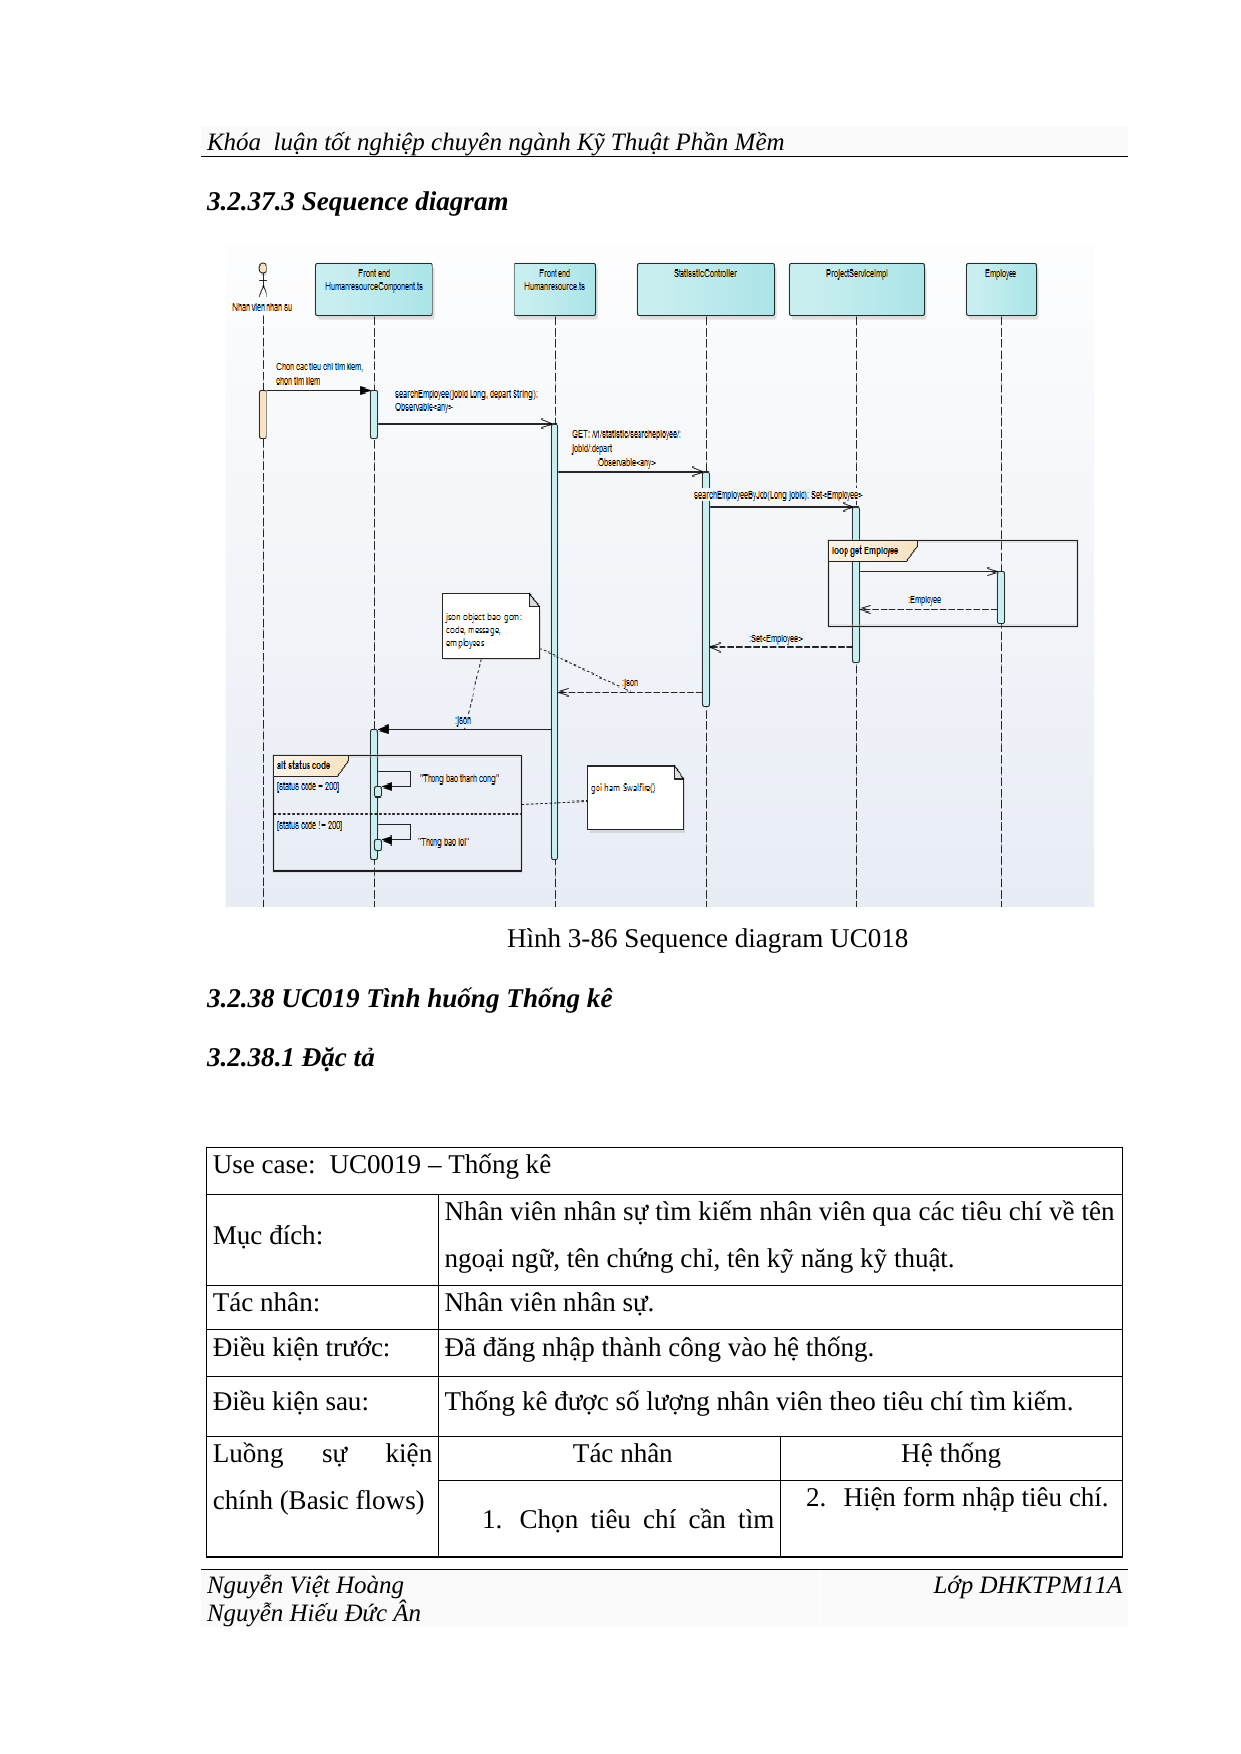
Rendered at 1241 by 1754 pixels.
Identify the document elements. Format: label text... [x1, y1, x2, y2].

table_cell Nhân viên nhân sự tìm kiếm nhân viên qua các tiêu chí về tên ngoại ngữ, tên chứng chỉ, tên kỹ năng kỹ thuật. [439, 1195, 1122, 1285]
table_cell Điều kiện sau: [207, 1377, 438, 1436]
table_cell Điều kiện trước: [207, 1330, 438, 1376]
table_cell Mục đích: [207, 1195, 438, 1285]
table_cell Luồng sự kiện chính (Basic flows) [207, 1437, 438, 1556]
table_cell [439, 1481, 780, 1556]
picture [225, 244, 1095, 907]
table_header Use case: UC0019 – Thống kê [207, 1148, 1122, 1194]
table_cell Đã đăng nhập thành công vào hệ thống. [439, 1330, 1122, 1376]
table_cell Hệ thống [781, 1437, 1122, 1480]
subtitle Sequence diagram [207, 185, 1122, 216]
table_cell Thống kê được số lượng nhân viên theo tiêu chí tìm kiếm. [439, 1377, 1122, 1436]
subtitle UC019 Tình huống Thống kê [207, 982, 1122, 1013]
table_cell Tác nhân [439, 1437, 780, 1480]
subtitle Đặc tả [207, 1041, 1122, 1072]
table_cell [781, 1481, 1122, 1556]
table_cell Nhân viên nhân sự. [439, 1286, 1122, 1329]
table_cell Tác nhân: [207, 1286, 438, 1329]
